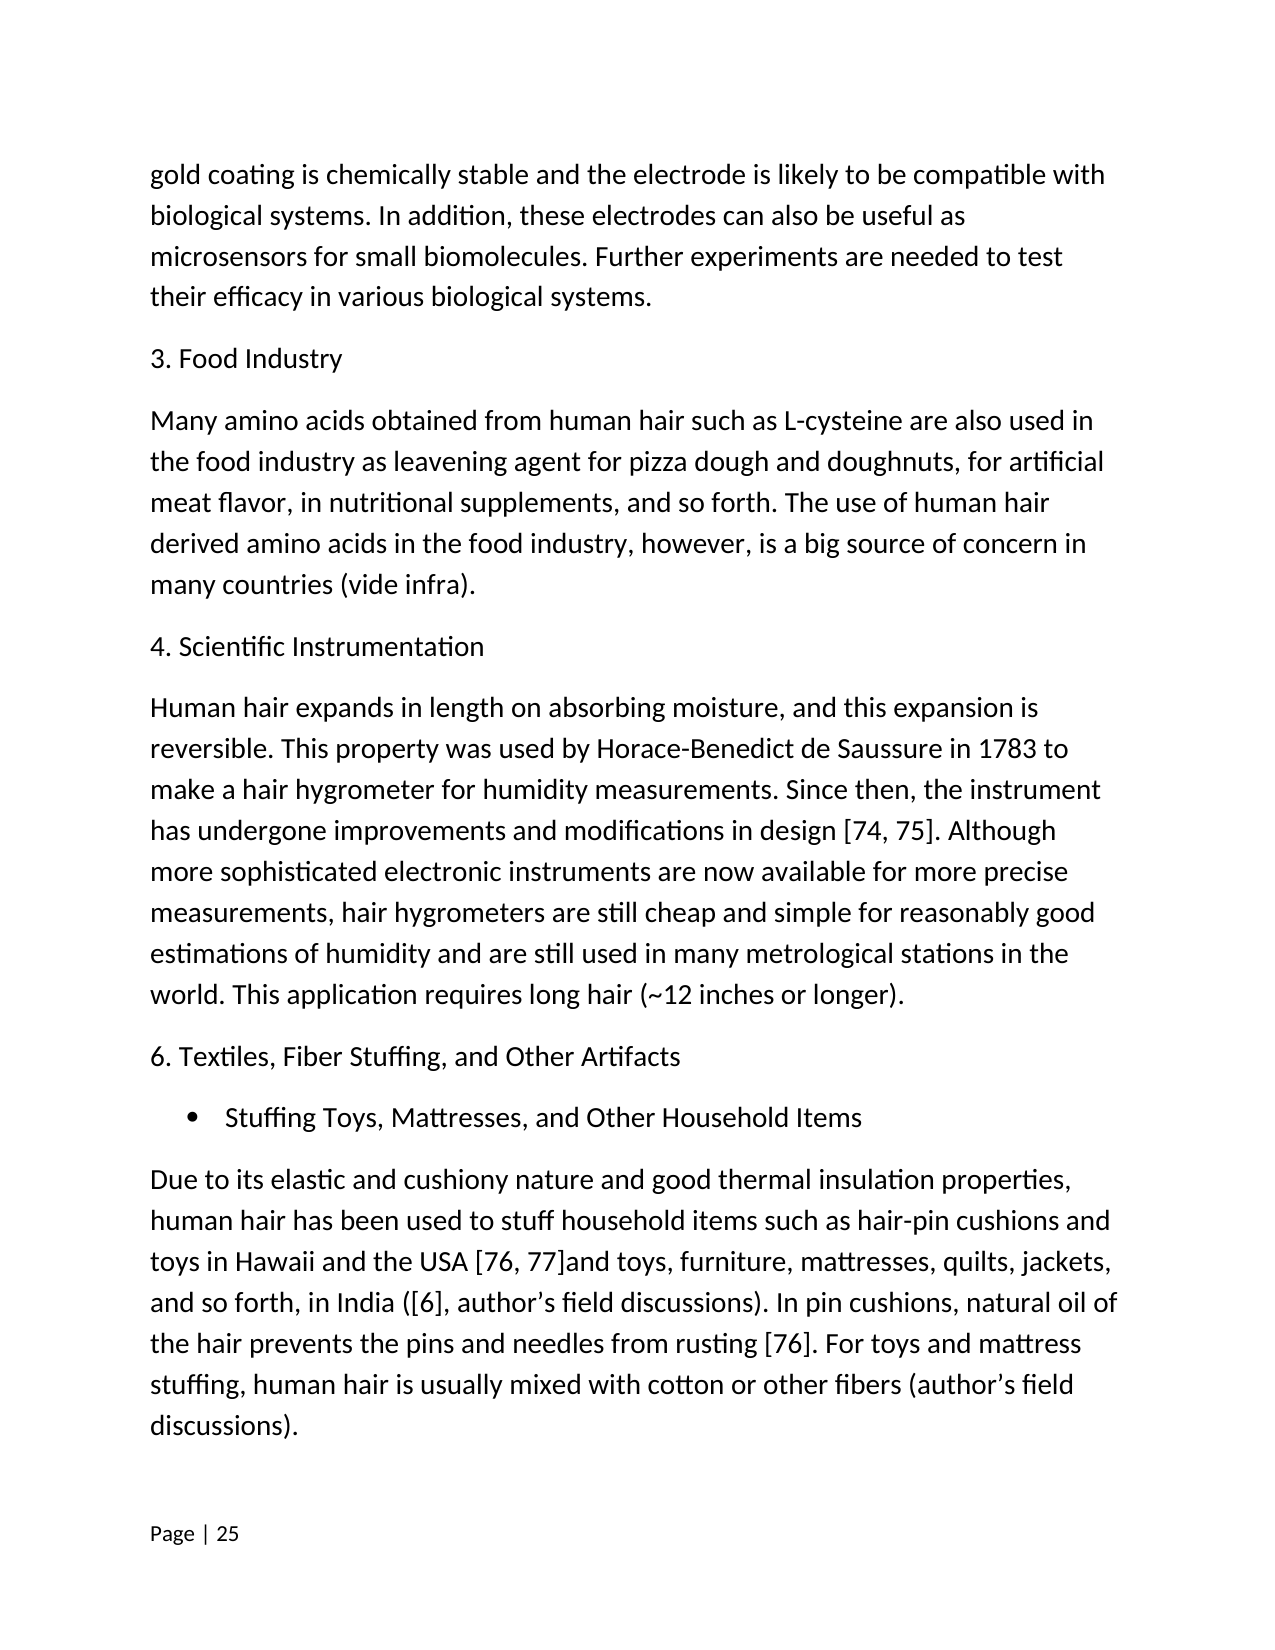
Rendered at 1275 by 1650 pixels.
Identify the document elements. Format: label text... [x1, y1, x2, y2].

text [150, 156, 1125, 314]
text Due to its elastic and cushiony nature and good thermal insulation properties, human hair has been used to stuff household items such as hair-pin cushions and toys in Hawaii and the USA [76, 77]and toys, furniture, mattresses, quilts, jackets, and so forth, in India ([6], author’s field discussions). In pin cushions, natural oil of the hair prevents the pins and needles from rusting [76]. For toys and mattress stuffing, human hair is usually mixed with cotton or other fibers (author’s field discussions). [150, 1161, 1125, 1442]
text Human hair expands in length on absorbing moisture, and this expansion is reversible. This property was used by Horace-Benedict de Saussure in 1783 to make a hair hygrometer for humidity measurements. Since then, the instrument has undergone improvements and modifications in design [74, 75]. Although more sophisticated electronic instruments are now available for more precise measurements, hair hygrometers are still cheap and simple for reasonably good estimations of humidity and are still used in many metrological stations in the world. This application requires long hair (~12 inches or longer). [150, 689, 1125, 1012]
text 6. Textiles, Fiber Stuffing, and Other Artifacts [150, 1038, 1125, 1073]
list Stuffing Toys, Mattresses, and Other Household Items [187, 1099, 1125, 1135]
text 3. Food Industry [150, 340, 1125, 376]
text Many amino acids obtained from human hair such as L-cysteine are also used in the food industry as leavening agent for pizza dough and doughnuts, for artificial meat flavor, in nutritional supplements, and so forth. The use of human hair derived amino acids in the food industry, however, is a big source of concern in many countries (vide infra). [150, 402, 1125, 601]
text 4. Scientific Instrumentation [150, 628, 1125, 663]
